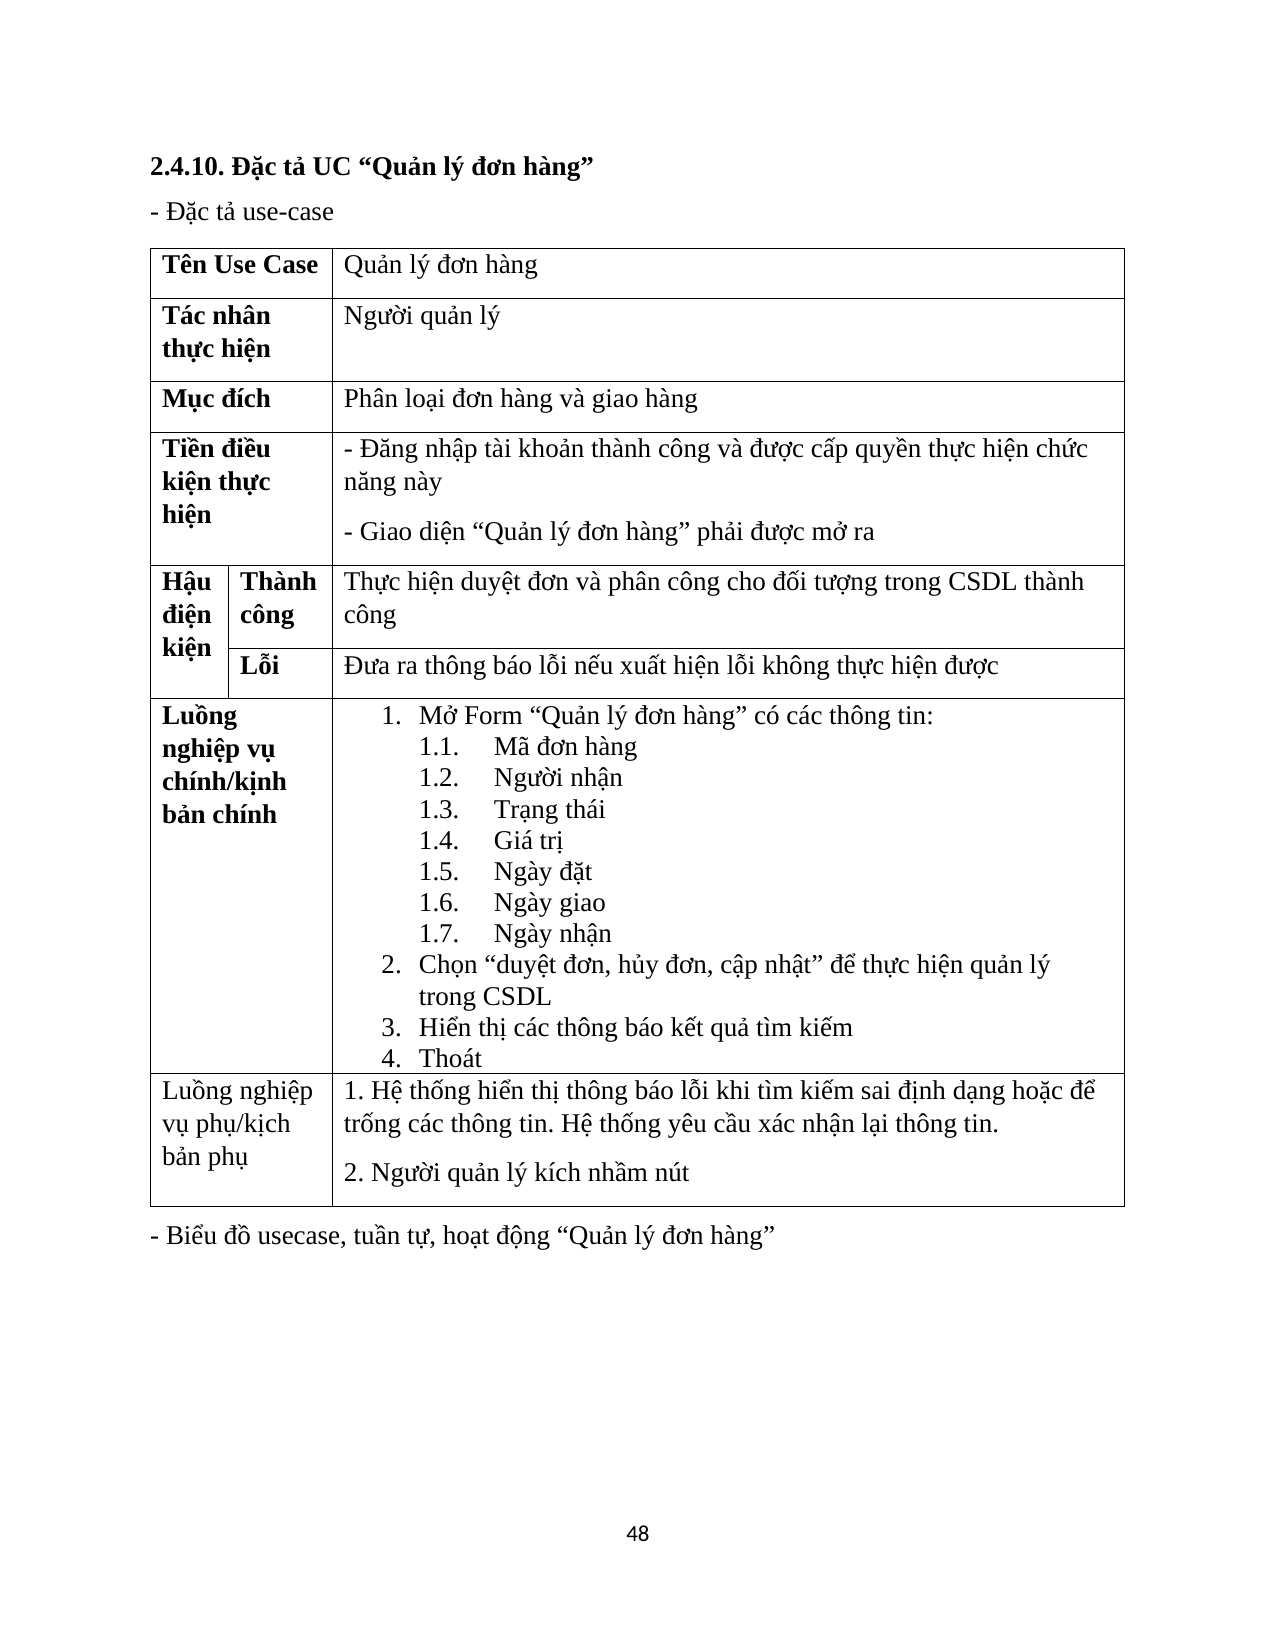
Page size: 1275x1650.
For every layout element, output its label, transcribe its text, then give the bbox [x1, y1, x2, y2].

table_cell Hậu điện kiện [151, 566, 228, 698]
table_cell - Đăng nhập tài khoản thành công và được cấp quyền thực hiện chức năng này - Giao diện “Quản lý đơn hàng” phải được mở ra [333, 433, 1124, 564]
table_cell Đưa ra thông báo lỗi nếu xuất hiện lỗi không thực hiện được [333, 649, 1124, 698]
table_header Tên Use Case [151, 249, 332, 298]
table_cell Lỗi [229, 649, 332, 698]
table_cell Tác nhân thực hiện [151, 299, 332, 381]
text - Biểu đồ usecase, tuần tự, hoạt động “Quản lý đơn hàng” [150, 1219, 1125, 1251]
subtitle 2.4.10. Đặc tả UC “Quản lý đơn hàng” [150, 150, 1125, 181]
table_cell Tiền điều kiện thực hiện [151, 433, 332, 564]
text - Đặc tả use-case [150, 195, 1125, 227]
table_cell Thực hiện duyệt đơn và phân công cho đối tượng trong CSDL thành công [333, 566, 1124, 648]
table_cell Luồng nghiệp vụ chính/kịnh bản chính [151, 699, 332, 1073]
table_cell Luồng nghiệp vụ phụ/kịch bản phụ [151, 1074, 332, 1206]
table_cell Phân loại đơn hàng và giao hàng [333, 382, 1124, 432]
table_cell Thành công [229, 566, 332, 648]
table_cell Mục đích [151, 382, 332, 432]
table_cell Người quản lý [333, 299, 1124, 381]
table_cell 1. Hệ thống hiển thị thông báo lỗi khi tìm kiếm sai định dạng hoặc để trống các thông tin. Hệ thống yêu cầu xác nhận lại thông tin. 2. Người quản lý kích nhầm nút [333, 1074, 1124, 1206]
table_cell Mở Form “Quản lý đơn hàng” có các thông tin: Mã đơn hàng Người nhận Trạng thái Giá trị Ngày đặt Ngày giao Ngày nhận Chọn “duyệt đơn, hủy đơn, cập nhật” để thực hiện quản lý trong CSDL Hiển thị các thông báo kết quả tìm kiếm Thoát [333, 699, 1124, 1073]
table_header Quản lý đơn hàng [333, 249, 1124, 298]
